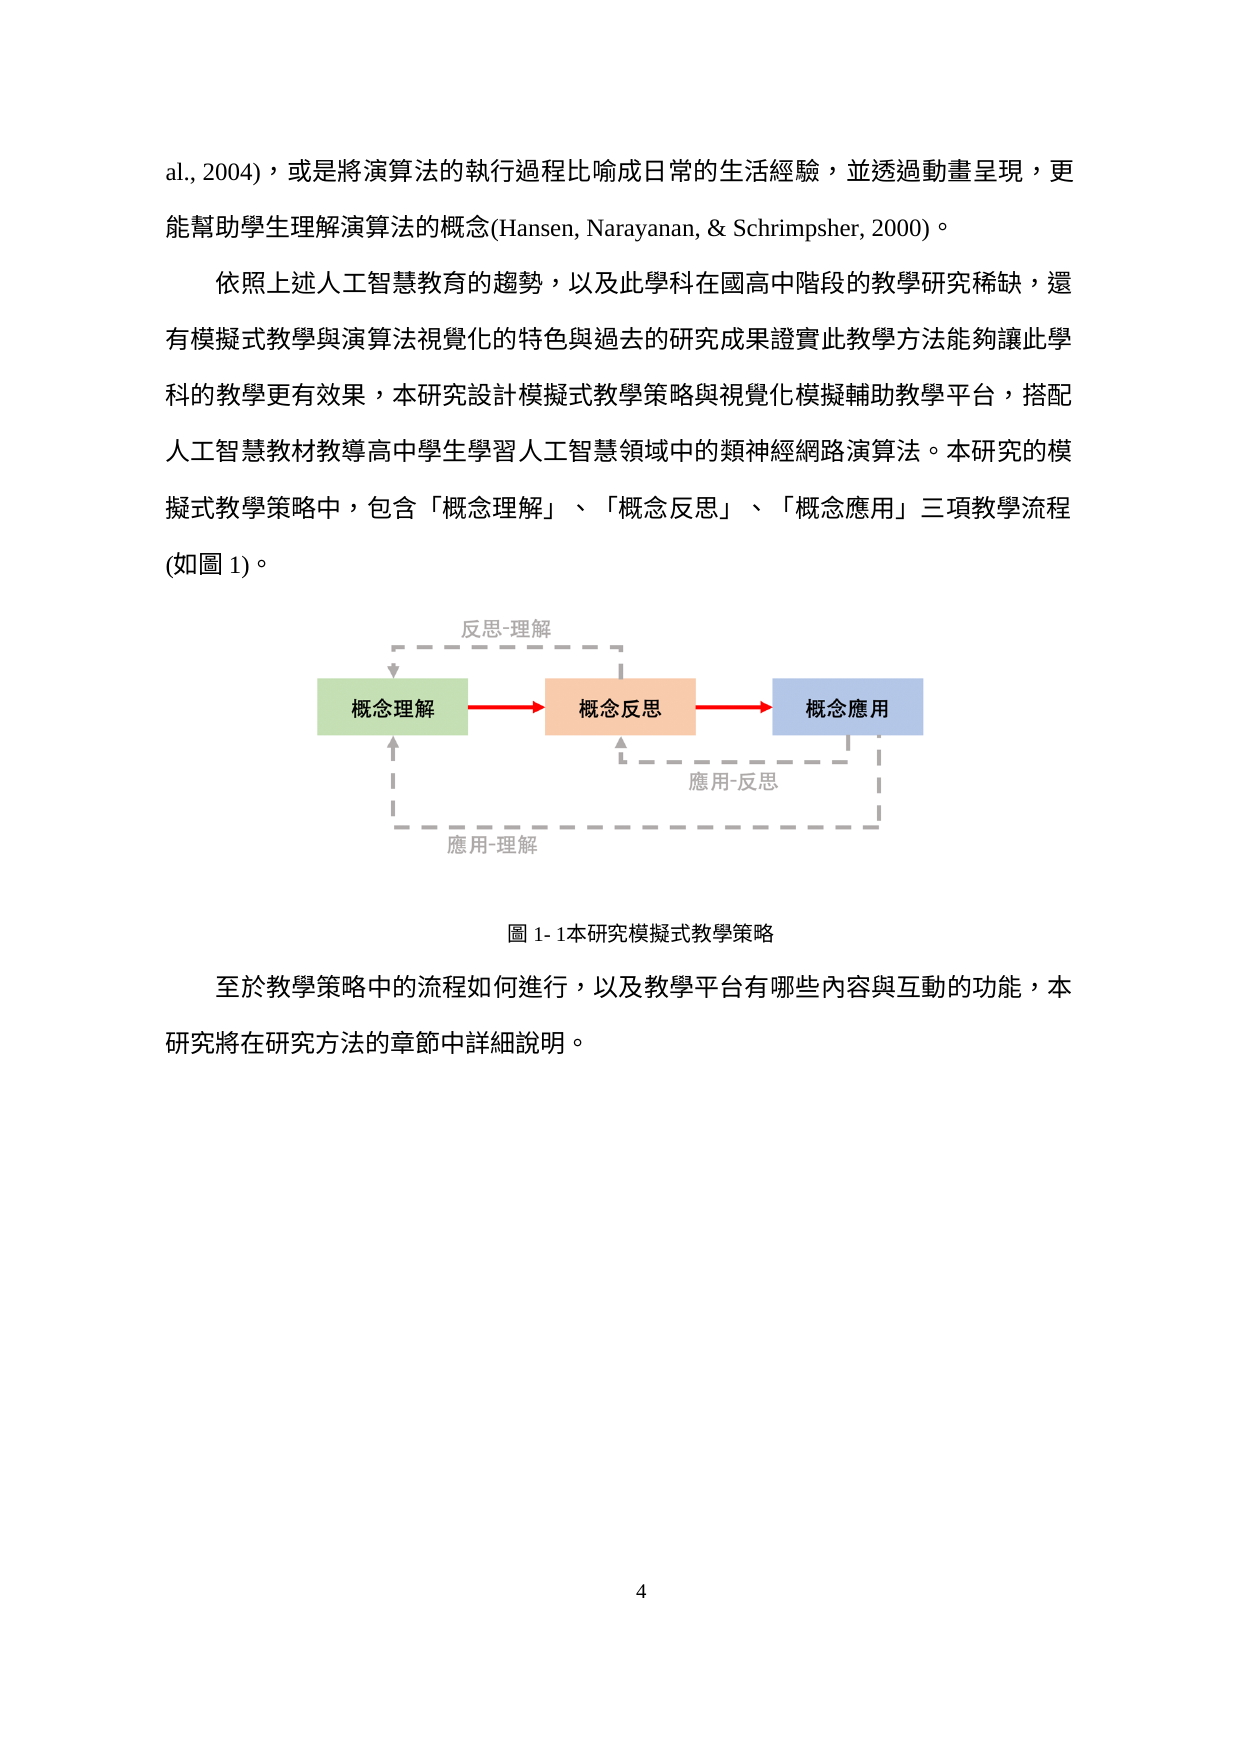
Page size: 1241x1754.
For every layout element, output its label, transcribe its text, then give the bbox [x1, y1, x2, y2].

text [165, 151, 1075, 244]
text 依照上述人工智慧教育的趨勢，以及此學科在國高中階段的教學研究稀缺，還有模擬式教學與演算法視覺化的特色與過去的研究成果證實此教學方法能夠讓此學科的教學更有效果，本研究設計模擬式教學策略與視覺化模擬輔助教學平台，搭配人工智慧教材教導高中學生學習人工智慧領域中的類神經網路演算法。本研究的模擬式教學策略中，包含「概念理解」、「概念反思」、「概念應用」三項教學流程(如圖1)。 [165, 262, 1075, 581]
text 至於教學策略中的流程如何進行，以及教學平台有哪些內容與互動的功能，本研究將在研究方法的章節中詳細說明。 [165, 966, 1075, 1060]
picture [306, 599, 934, 873]
text 圖 1- 1本研究模擬式教學策略 [165, 914, 1075, 951]
